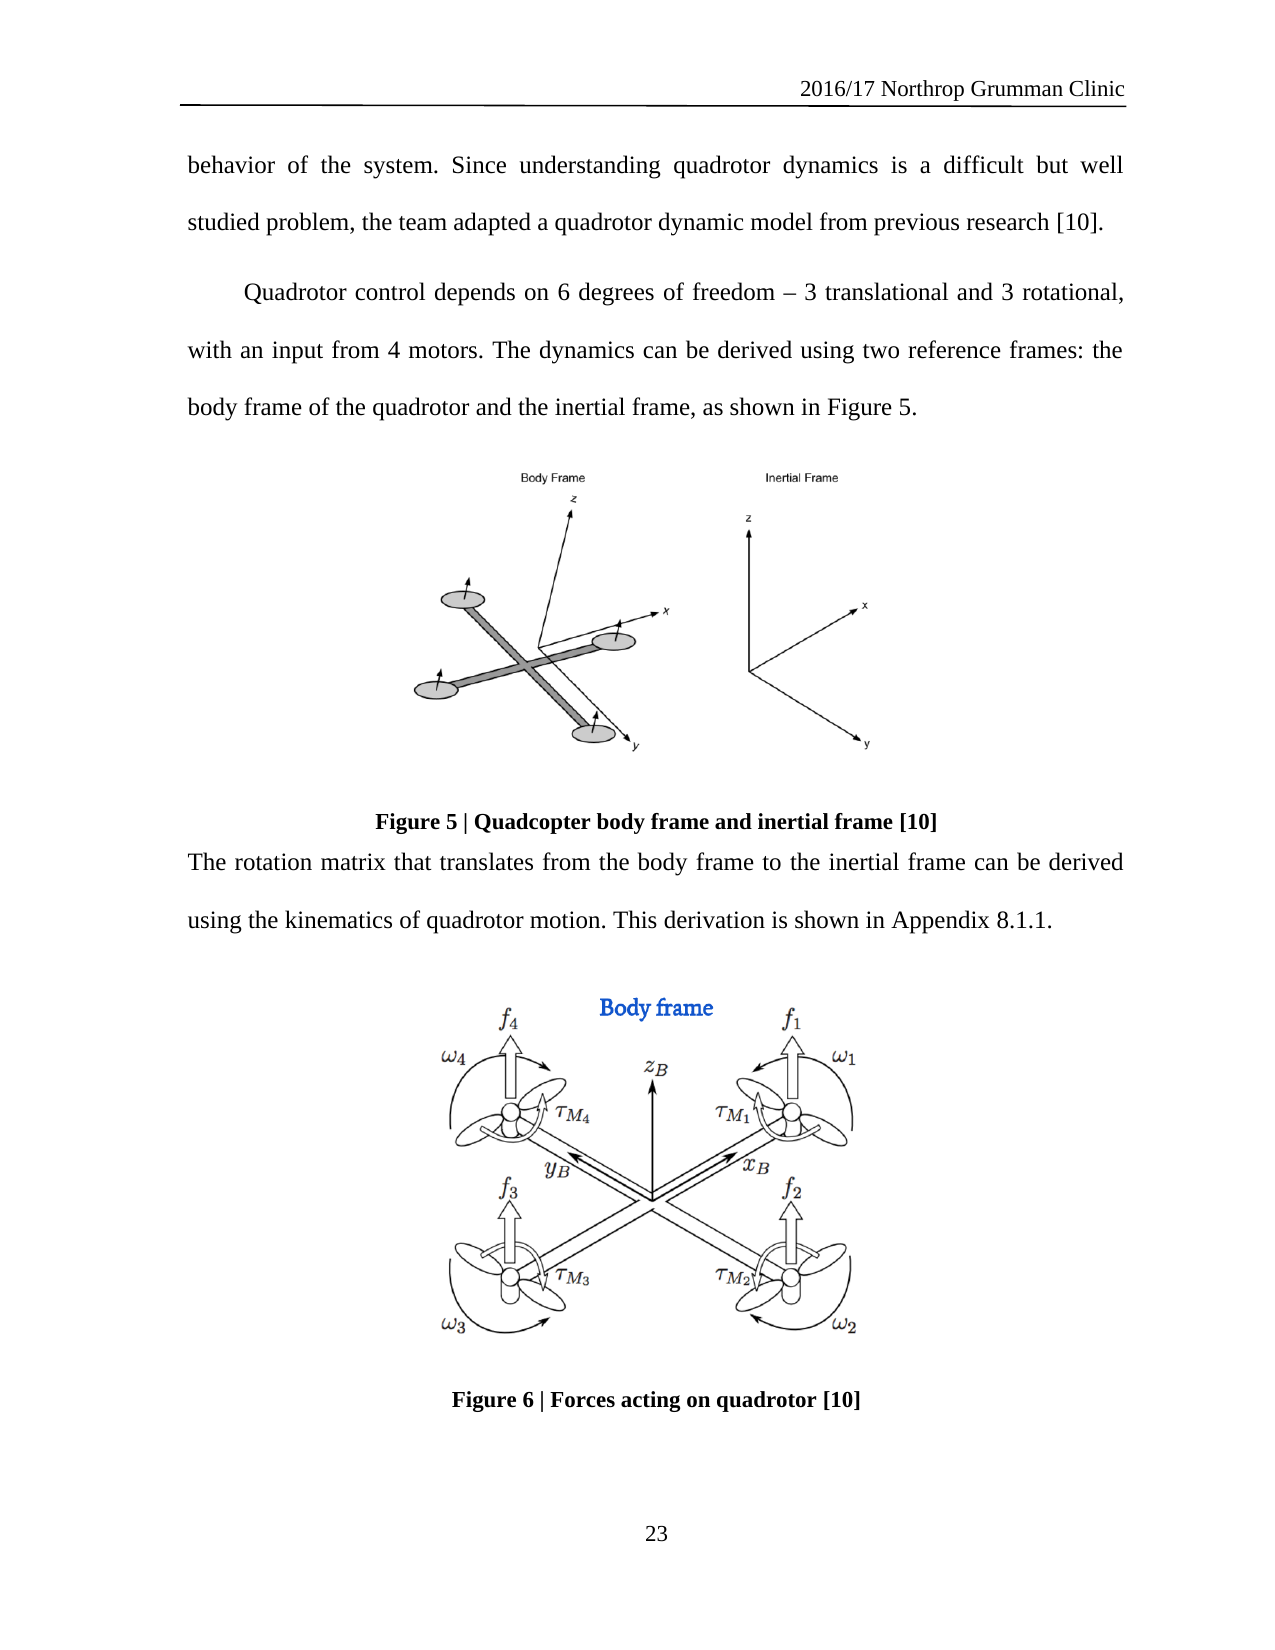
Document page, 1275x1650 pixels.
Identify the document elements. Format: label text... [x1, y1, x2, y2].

text Quadrotor control depends on 6 degrees of freedom – 3 translational and 3 rotational, with an input from 4 motors. The dynamics can be derived using two reference frames: the body frame of the quadrotor and the inertial frame, as shown in Figure 5. [187, 277, 1125, 421]
text The rotation matrix that translates from the body frame to the inertial frame can be derived using the kinematics of quadrotor motion. This derivation is shown in Appendix 8.1.1. [187, 847, 1125, 933]
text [187, 150, 1125, 236]
picture [407, 974, 905, 1374]
picture [395, 462, 917, 768]
